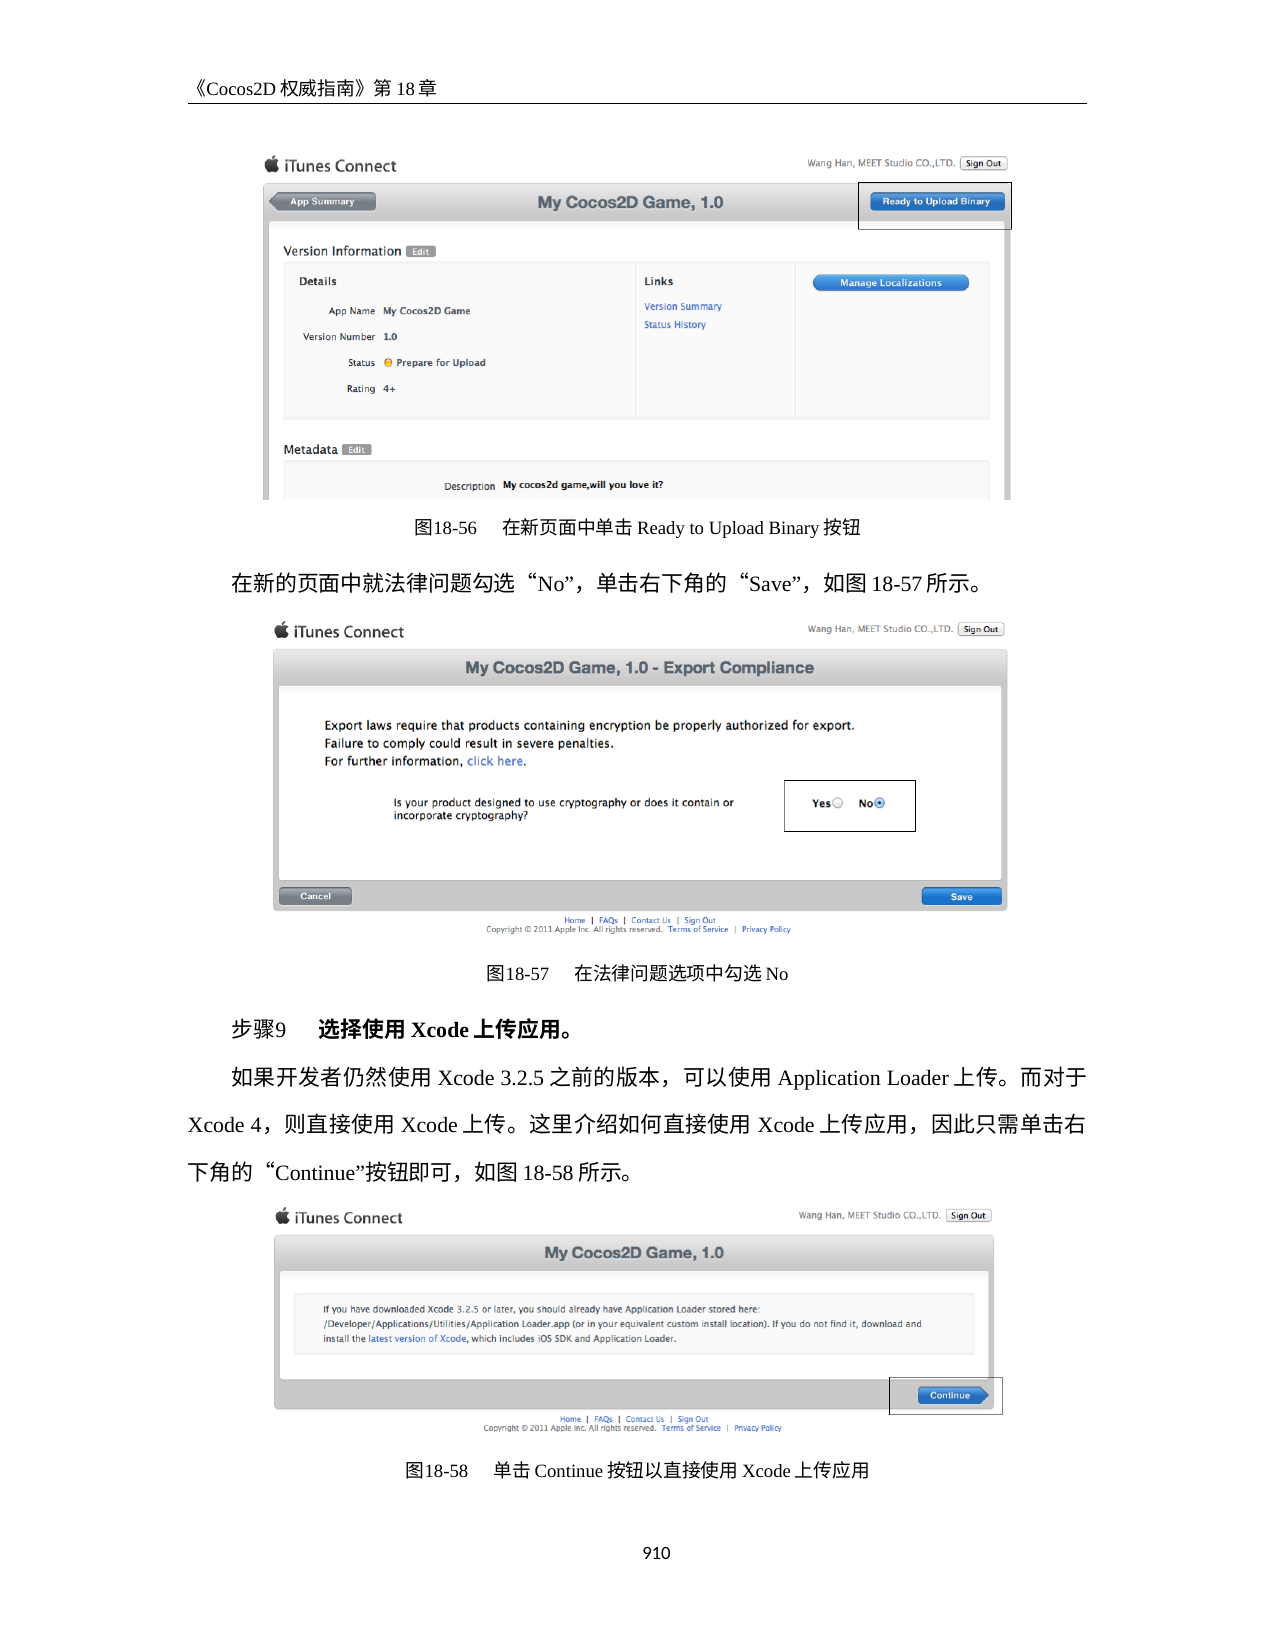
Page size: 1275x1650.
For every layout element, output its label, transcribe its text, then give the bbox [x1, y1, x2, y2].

picture [261, 613, 1014, 947]
text 在法律问题选项中勾选No [187, 959, 1087, 986]
picture [267, 1201, 1008, 1443]
text 在新的页面中就法律问题勾选“No”，单击右下角的“Save”，如图18-57所示。 [187, 566, 1087, 597]
text 在新页面中单击Ready to Upload Binary按钮 [187, 513, 1087, 540]
picture [261, 149, 1014, 500]
text 如果开发者仍然使用Xcode 3.2.5之前的版本，可以使用Application Loader上传。而对于Xcode 4，则直接使用Xcode上传。这里介绍如何直接使用Xcode上传应用，因此只需单击右下角的“Continue”按钮即可，如图18-58所示。 [187, 1059, 1087, 1186]
text 选择使用Xcode上传应用。 [187, 1012, 1087, 1044]
text 单击Continue按钮以直接使用Xcode上传应用 [187, 1455, 1087, 1482]
